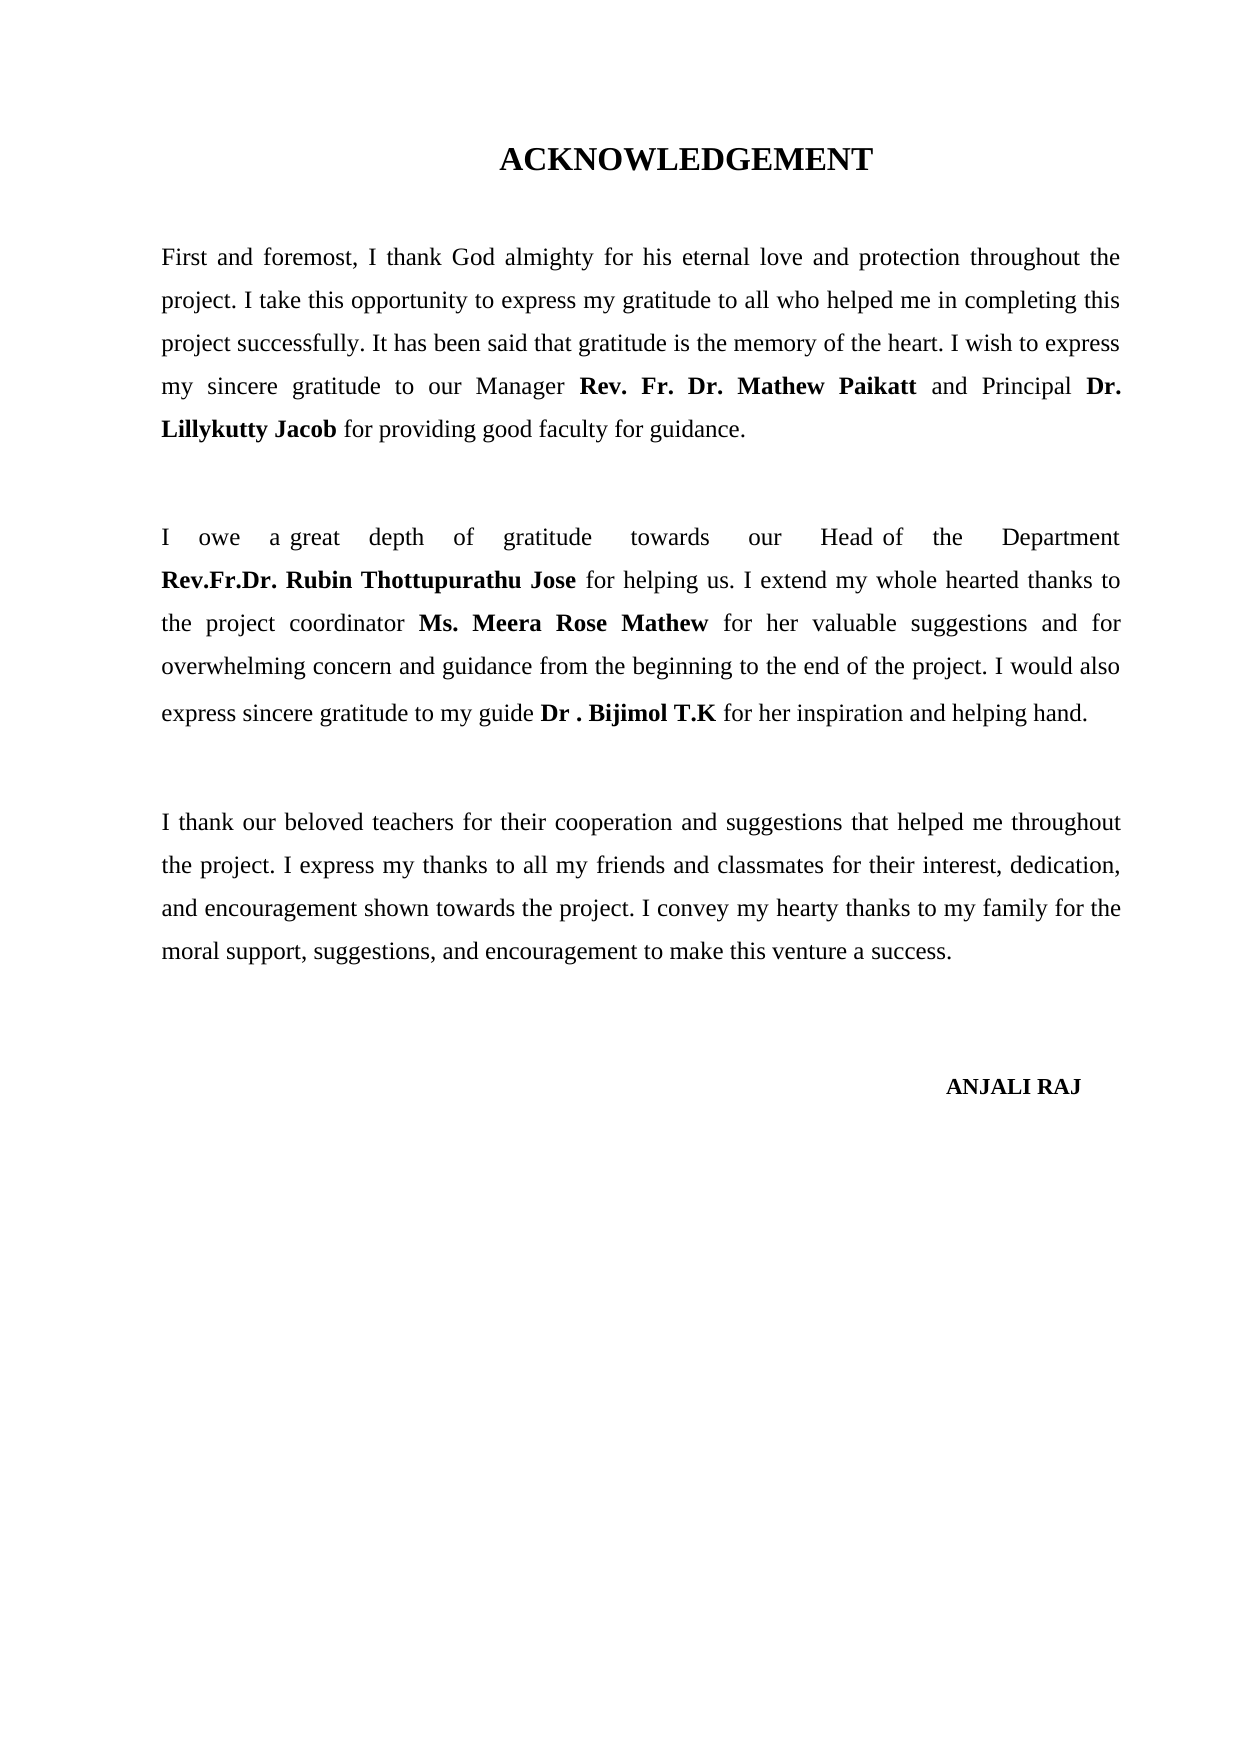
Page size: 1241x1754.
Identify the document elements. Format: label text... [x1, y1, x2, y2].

text I thank our beloved teachers for their cooperation and suggestions that helped me throughout the project. I express my thanks to all my friends and classmates for their interest, dedication, and encouragement shown towards the project. I convey my hearty thanks to my family for the moral support, suggestions, and encouragement to make this venture a success. [161, 807, 1121, 965]
text I owe a great depth of gratitude towards our Head of the Department Rev.Fr.Dr. Rubin Thottupurathu Jose for helping us. I extend my whole hearted thanks to the project coordinator Ms. Meera Rose Mathew for her valuable suggestions and for overwhelming concern and guidance from the beginning to the end of the project. I would also express sincere gratitude to my guide Dr . Bijimol T.K for her inspiration and helping hand. [161, 522, 1121, 727]
text ANJALI RAJ [62, 1073, 1066, 1099]
subtitle ACKNOWLEDGEMENT [245, 140, 1128, 178]
text First and foremost, I thank God almighty for his eternal love and protection throughout the project. I take this opportunity to express my gratitude to all who helped me in completing this project successfully. It has been said that gratitude is the memory of the heart. I wish to express my sincere gratitude to our Manager Rev. Fr. Dr. Mathew Paikatt and Principal Dr. Lillykutty Jacob for providing good faculty for guidance. [161, 242, 1121, 443]
